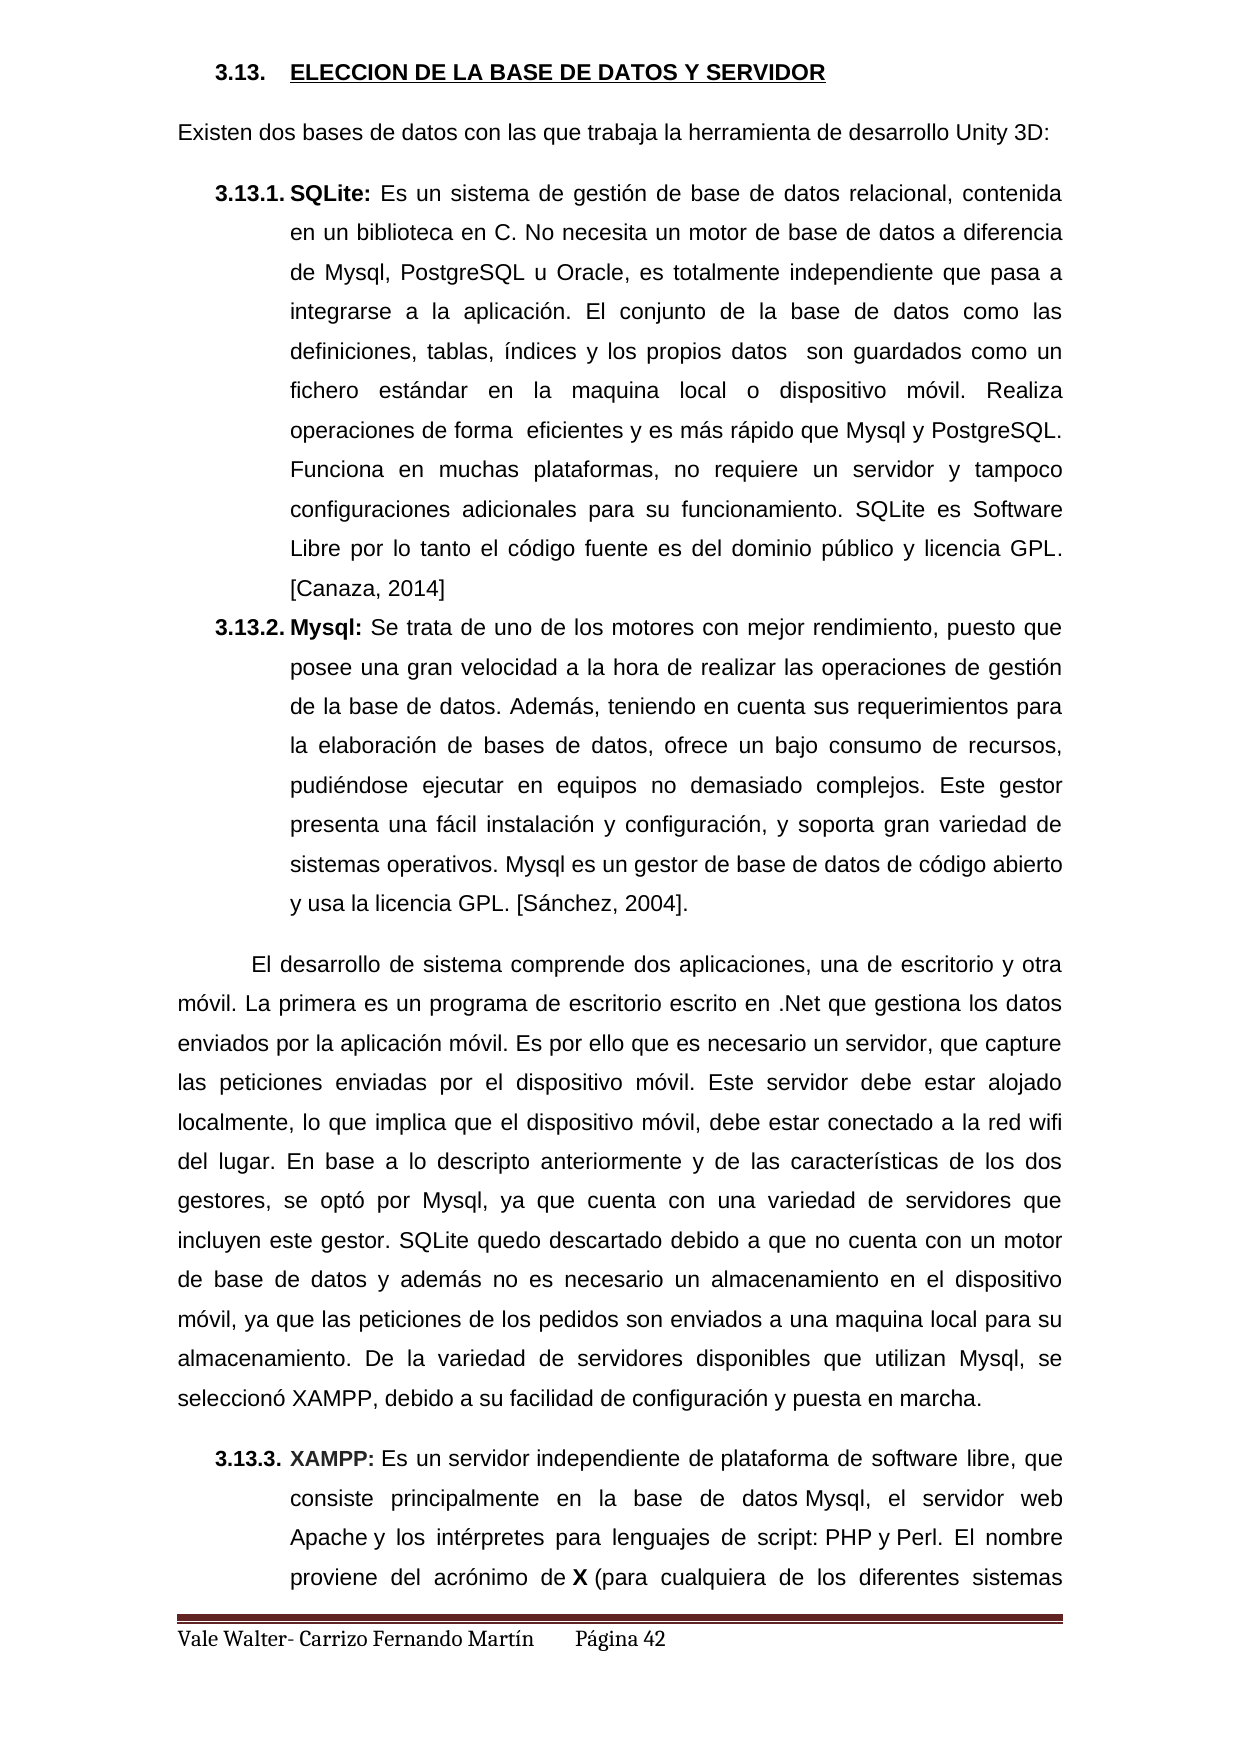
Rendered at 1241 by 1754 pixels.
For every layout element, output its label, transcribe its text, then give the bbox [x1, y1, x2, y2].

text Existen dos bases de datos con las que trabaja la herramienta de desarrollo Unity 3D: [177, 119, 1063, 146]
list ELECCION DE LA BASE DE DATOS Y SERVIDOR [215, 59, 1063, 85]
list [215, 1445, 1063, 1590]
list SQLite: Es un sistema de gestión de base de datos relacional, contenida en un biblioteca en C. No necesita un motor de base de datos a diferencia de Mysql, PostgreSQL u Oracle, es totalmente independiente que pasa a integrarse a la aplicación. El conjunto de la base de datos como las definiciones, tablas, índices y los propios datos son guardados como un fichero estándar en la maquina local o dispositivo móvil. Realiza operaciones de forma eficientes y es más rápido que Mysql y PostgreSQL. Funciona en muchas plataformas, no requiere un servidor y tampoco configuraciones adicionales para su funcionamiento. SQLite es Software Libre por lo tanto el código fuente es del dominio público y licencia GPL. [Canaza, 2014] [215, 180, 1063, 601]
list Mysql: Se trata de uno de los motores con mejor rendimiento, puesto que posee una gran velocidad a la hora de realizar las operaciones de gestión de la base de datos. Además, teniendo en cuenta sus requerimientos para la elaboración de bases de datos, ofrece un bajo consumo de recursos, pudiéndose ejecutar en equipos no demasiado complejos. Este gestor presenta una fácil instalación y configuración, y soporta gran variedad de sistemas operativos. Mysql es un gestor de base de datos de código abierto y usa la licencia GPL. [Sánchez, 2004]. [215, 614, 1063, 917]
text El desarrollo de sistema comprende dos aplicaciones, una de escritorio y otra móvil. La primera es un programa de escritorio escrito en .Net que gestiona los datos enviados por la aplicación móvil. Es por ello que es necesario un servidor, que capture las peticiones enviadas por el dispositivo móvil. Este servidor debe estar alojado localmente, lo que implica que el dispositivo móvil, debe estar conectado a la red wifi del lugar. En base a lo descripto anteriormente y de las características de los dos gestores, se optó por Mysql, ya que cuenta con una variedad de servidores que incluyen este gestor. SQLite quedo descartado debido a que no cuenta con un motor de base de datos y además no es necesario un almacenamiento en el dispositivo móvil, ya que las peticiones de los pedidos son enviados a una maquina local para su almacenamiento. De la variedad de servidores disponibles que utilizan Mysql, se seleccionó XAMPP, debido a su facilidad de configuración y puesta en marcha. [177, 951, 1063, 1411]
